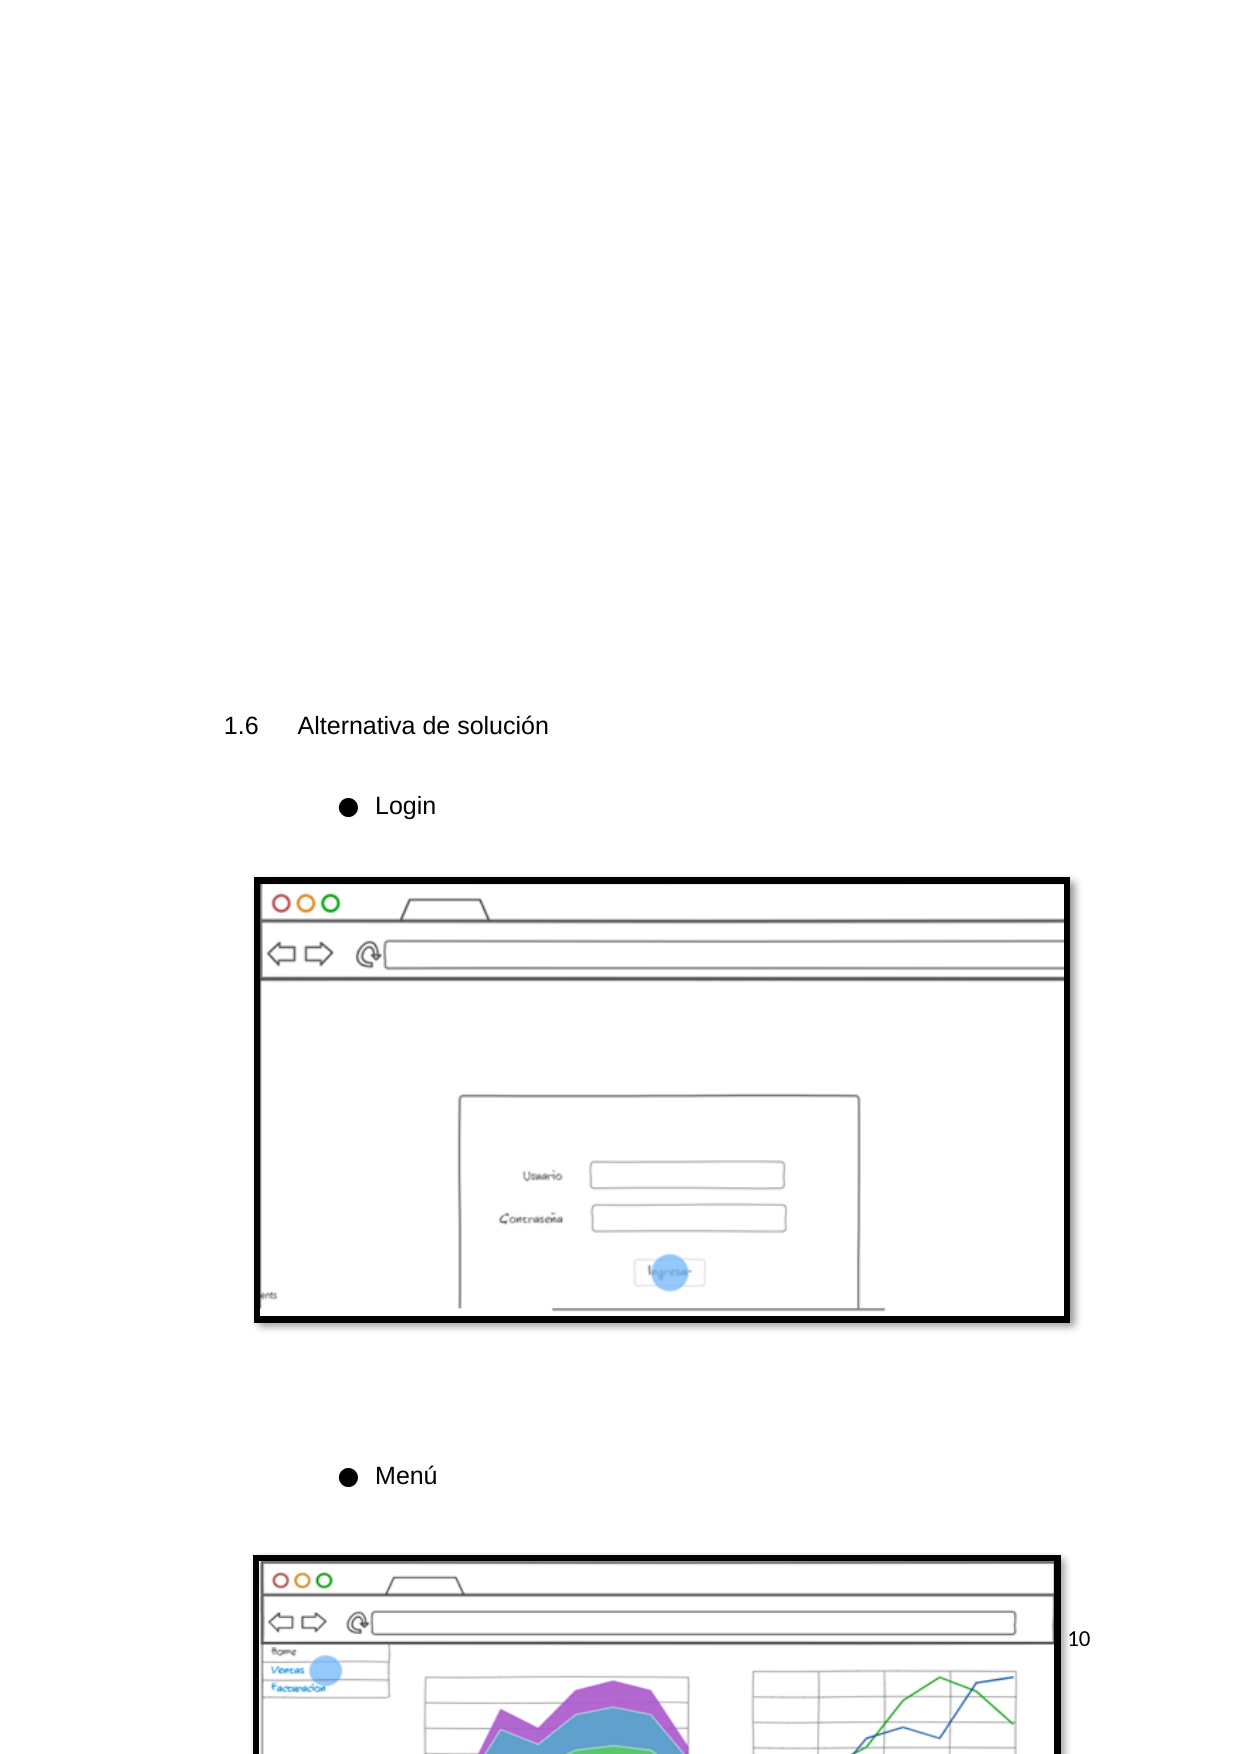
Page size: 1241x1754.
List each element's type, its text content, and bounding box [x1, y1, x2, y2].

picture [259, 1561, 1054, 1754]
list Menú [337, 1447, 1090, 1499]
picture [260, 884, 1064, 1316]
list Login [337, 777, 1090, 829]
list Alternativa de solución [224, 711, 1090, 740]
